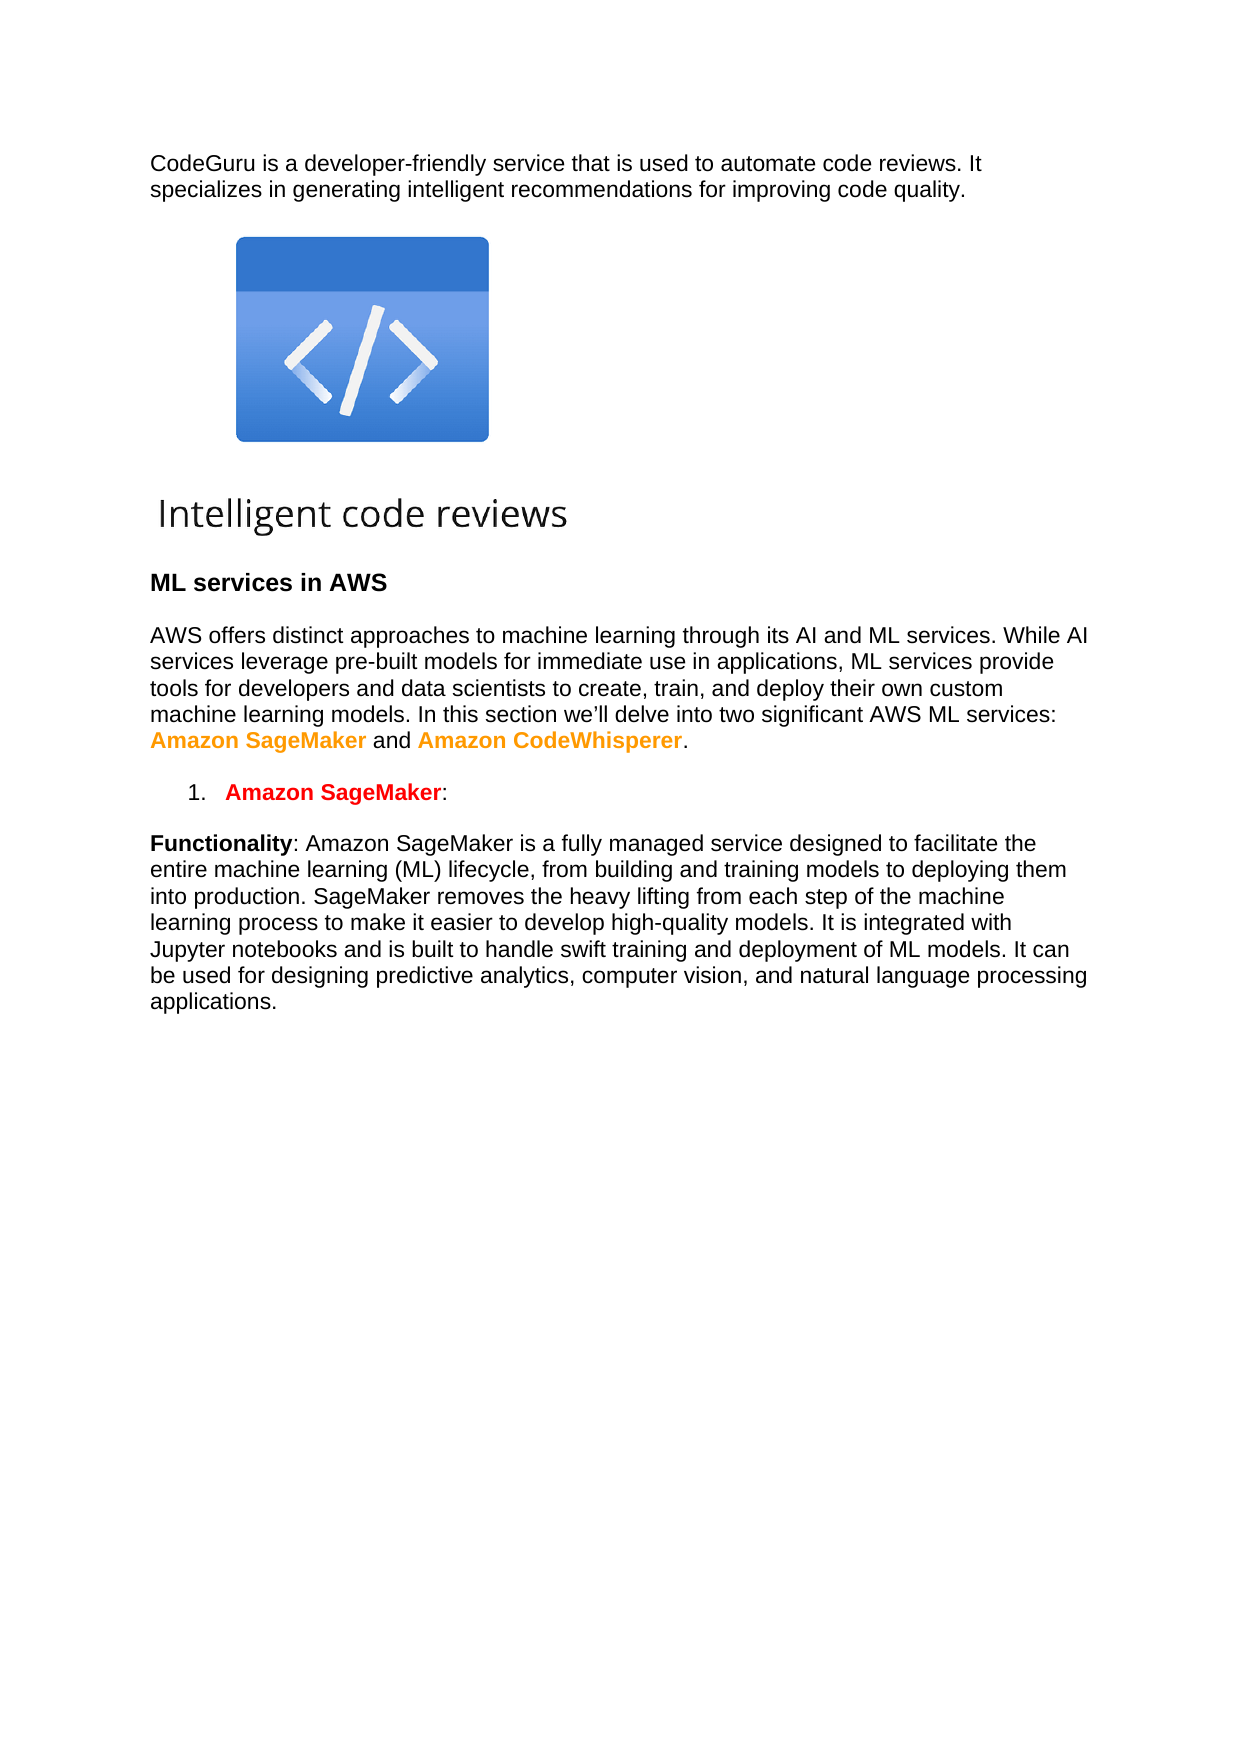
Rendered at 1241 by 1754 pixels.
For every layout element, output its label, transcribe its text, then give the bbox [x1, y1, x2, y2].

text ML services in AWS [150, 568, 1090, 597]
picture [150, 227, 585, 540]
text AWS offers distinct approaches to machine learning through its AI and ML services. While AI services leverage pre-built models for immediate use in applications, ML services provide tools for developers and data scientists to create, train, and deploy their own custom machine learning models. In this section we’ll delve into two significant AWS ML services: Amazon SageMaker and Amazon CodeWhisperer. [150, 622, 1090, 754]
text Functionality: Amazon SageMaker is a fully managed service designed to facilitate the entire machine learning (ML) lifecycle, from building and training models to deploying them into production. SageMaker removes the heavy lifting from each step of the machine learning process to make it easier to develop high-quality models. It is integrated with Jupyter notebooks and is built to handle swift training and deployment of ML models. It can be used for designing predictive analytics, computer vision, and natural language processing applications. [150, 830, 1090, 1014]
list Amazon SageMaker: [187, 779, 1090, 805]
text CodeGuru is a developer-friendly service that is used to automate code reviews. It specializes in generating intelligent recommendations for improving code quality. [150, 150, 1090, 203]
